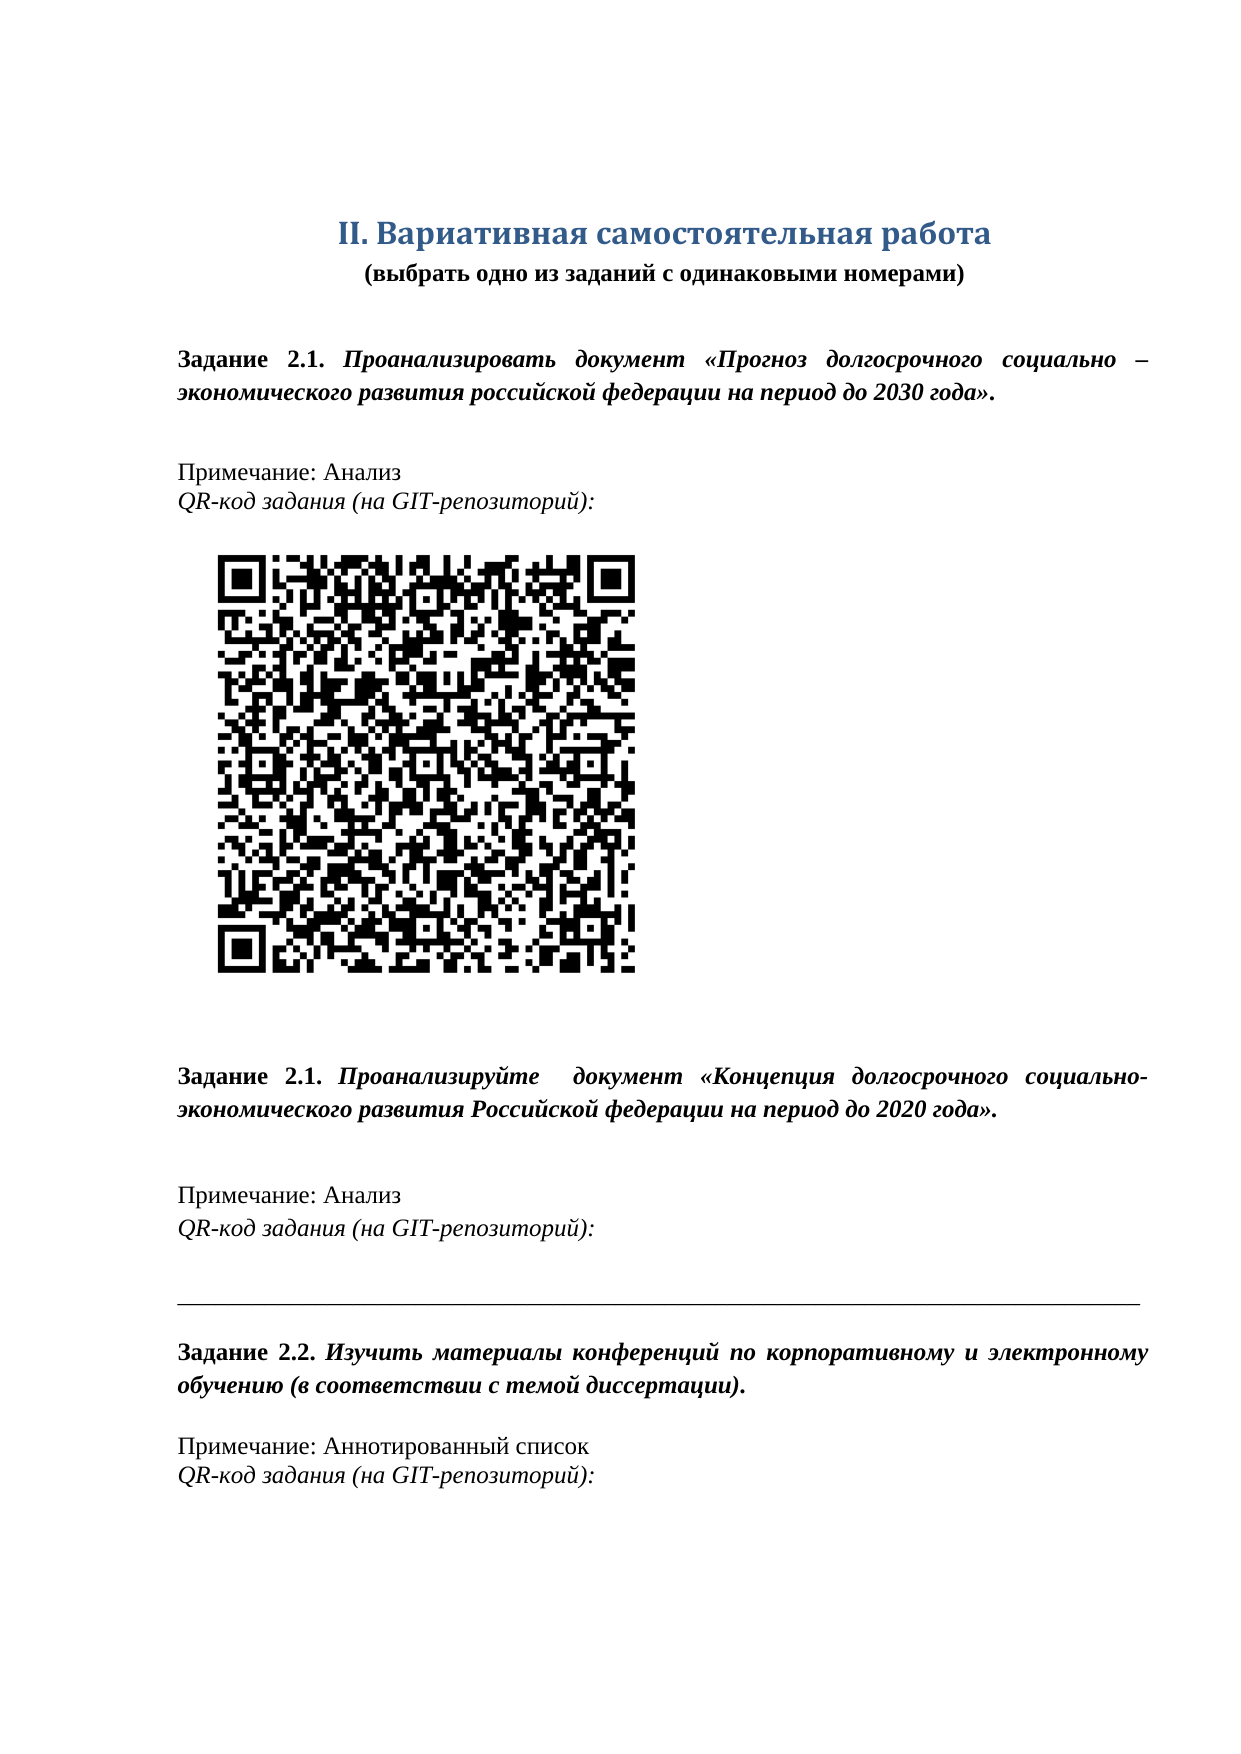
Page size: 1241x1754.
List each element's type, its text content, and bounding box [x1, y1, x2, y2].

text QR-код задания (на GIT-репозиторий): [88, 1460, 1152, 1489]
text Примечание: Аннотированный список [177, 1431, 1152, 1460]
picture [177, 514, 676, 1014]
text Задание 2.2. Изучить материалы конференций по корпоративному и электронному обучению (в соответствии с темой диссертации). [177, 1337, 1152, 1398]
text _____________________________________________________________________________ [177, 1279, 1152, 1308]
text QR-код задания (на GIT-репозиторий): [88, 1213, 1152, 1242]
text (выбрать одно из заданий с одинаковыми номерами) [177, 258, 1152, 287]
text QR-код задания (на GIT-репозиторий): [177, 486, 1152, 515]
text Примечание: Анализ [177, 457, 1152, 486]
text Задание 2.1. Проанализировать документ «Прогноз долгосрочного социально – экономического развития российской федерации на период до 2030 года». [177, 344, 1152, 406]
subtitle II. Вариативная самостоятельная работа [177, 213, 1152, 252]
text Задание 2.1. Проанализируйте документ «Концепция долгосрочного социально-экономического развития Российской федерации на период до 2020 года». [177, 1061, 1152, 1123]
text Примечание: Анализ [177, 1180, 1152, 1209]
